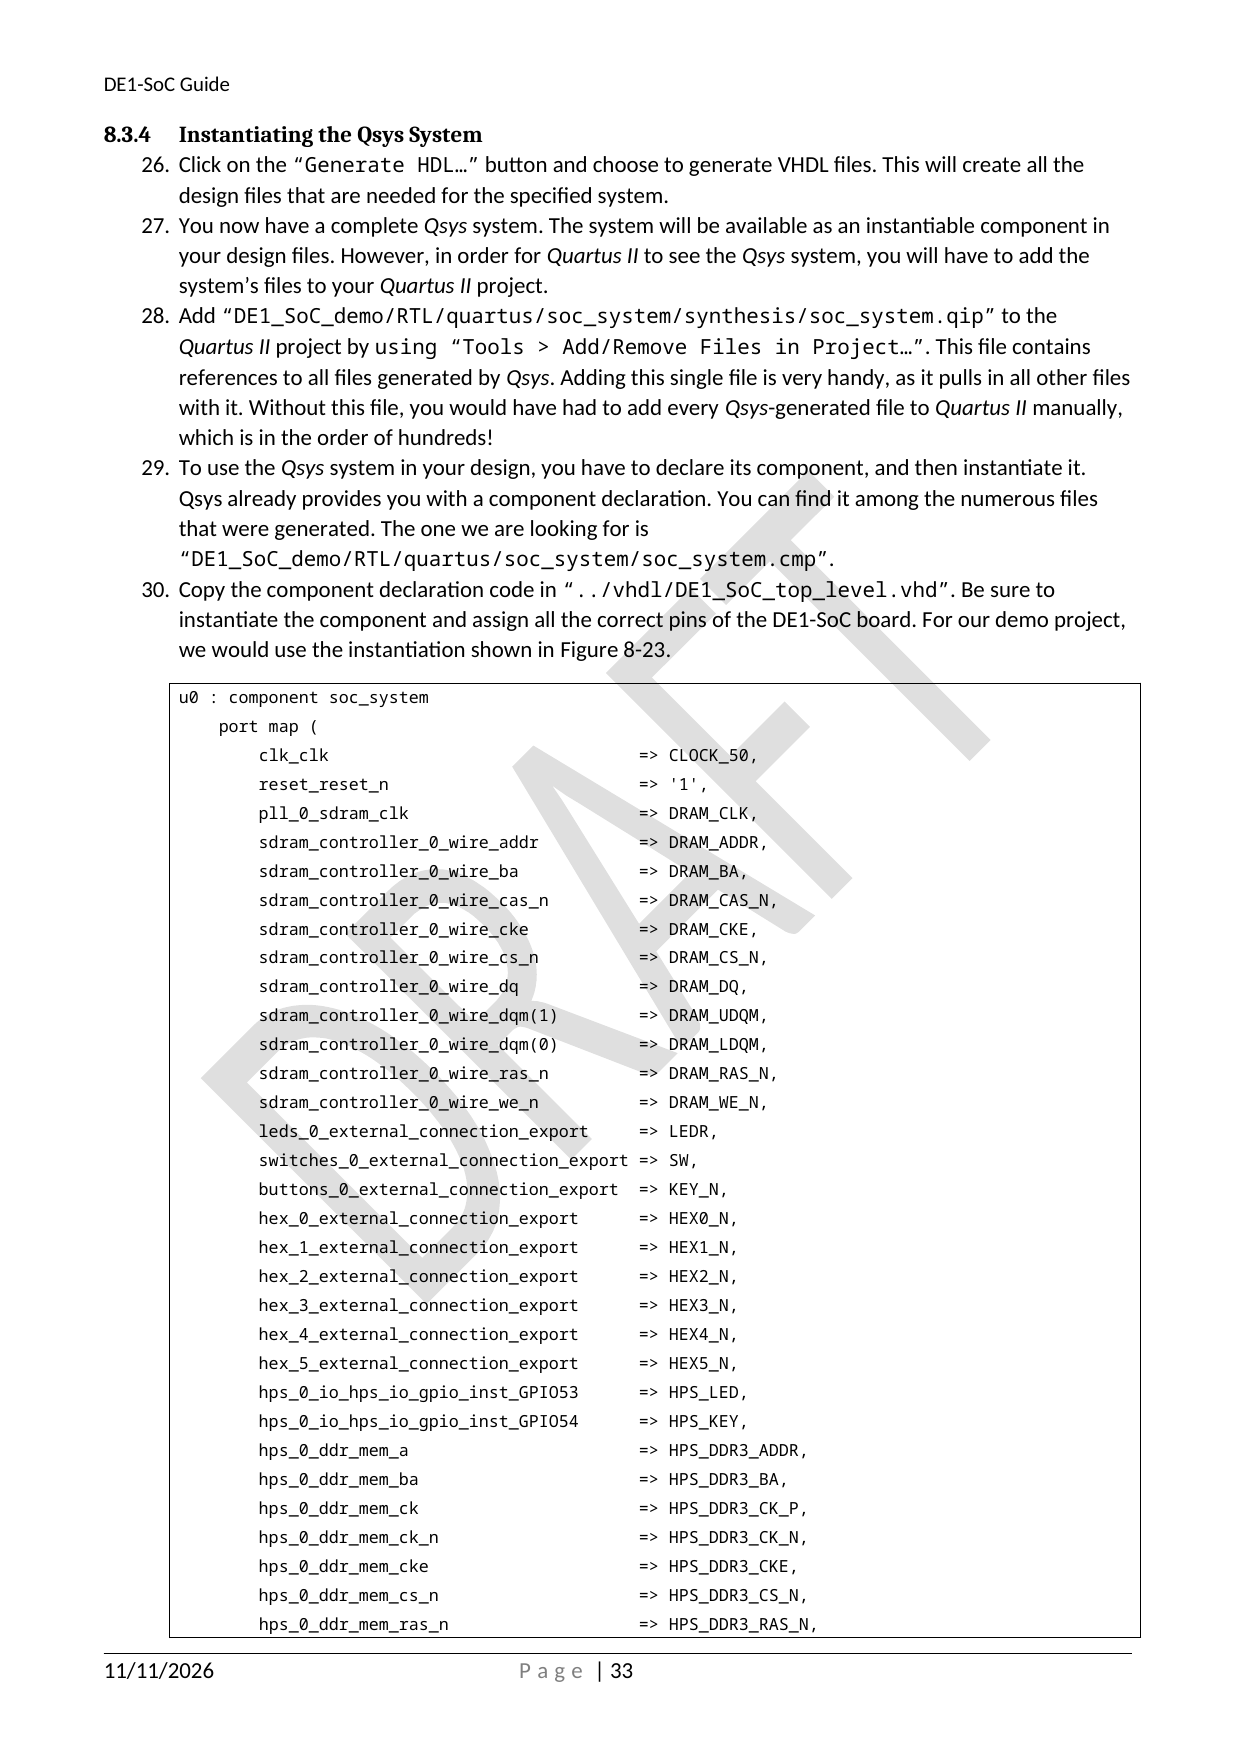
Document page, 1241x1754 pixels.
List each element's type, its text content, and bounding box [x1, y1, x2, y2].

list You now have a complete Qsys system. The system will be available as an instantiable component in your design files. However, in order for Quartus II to see the Qsys system, you will have to add the system’s files to your Quartus II project. [141, 211, 1132, 299]
text sdram_controller_0_wire_ras_n => DRAM_RAS_N, [170, 1059, 1140, 1085]
text hps_0_ddr_mem_ras_n => HPS_DDR3_RAS_N, [170, 1609, 1140, 1637]
text hps_0_ddr_mem_ck => HPS_DDR3_CK_P, [170, 1493, 1140, 1519]
text sdram_controller_0_wire_cke => DRAM_CKE, [170, 914, 1140, 940]
text hps_0_ddr_mem_ck_n => HPS_DDR3_CK_N, [170, 1522, 1140, 1548]
text hex_4_external_connection_export => HEX4_N, [170, 1319, 1140, 1345]
text hps_0_ddr_mem_ba => HPS_DDR3_BA, [170, 1464, 1140, 1490]
text leds_0_external_connection_export => LEDR, [170, 1117, 1140, 1143]
text sdram_controller_0_wire_cs_n => DRAM_CS_N, [170, 943, 1140, 969]
text pll_0_sdram_clk => DRAM_CLK, [170, 798, 1140, 824]
text hps_0_ddr_mem_cke => HPS_DDR3_CKE, [170, 1551, 1140, 1577]
text hex_5_external_connection_export => HEX5_N, [170, 1348, 1140, 1374]
list Add “DE1_SoC_demo/RTL/quartus/soc_system/synthesis/soc_system.qip” to the Quartus II project by using “Tools > Add/Remove Files in Project…”. This file contains references to all files generated by Qsys. Adding this single file is very handy, as it pulls in all other files with it. Without this file, you would have had to add every Qsys-generated file to Quartus II manually, which is in the order of hundreds! [141, 302, 1132, 451]
text hps_0_io_hps_io_gpio_inst_GPIO54 => HPS_KEY, [170, 1406, 1140, 1432]
text sdram_controller_0_wire_ba => DRAM_BA, [170, 856, 1140, 882]
text hex_0_external_connection_export => HEX0_N, [170, 1204, 1140, 1229]
text reset_reset_n => '1', [170, 769, 1140, 795]
list Click on the “Generate HDL…” button and choose to generate VHDL files. This will create all the design files that are needed for the specified system. [141, 150, 1132, 209]
text sdram_controller_0_wire_cas_n => DRAM_CAS_N, [170, 885, 1140, 911]
text sdram_controller_0_wire_dqm(1) => DRAM_UDQM, [170, 1001, 1140, 1027]
text port map ( [170, 711, 1140, 737]
text sdram_controller_0_wire_dqm(0) => DRAM_LDQM, [170, 1030, 1140, 1056]
text buttons_0_external_connection_export => KEY_N, [170, 1175, 1140, 1201]
text hps_0_ddr_mem_cs_n => HPS_DDR3_CS_N, [170, 1580, 1140, 1606]
subtitle Instantiating the Qsys System [103, 122, 1132, 148]
text switches_0_external_connection_export => SW, [170, 1146, 1140, 1172]
text hps_0_ddr_mem_a => HPS_DDR3_ADDR, [170, 1435, 1140, 1461]
text sdram_controller_0_wire_dq => DRAM_DQ, [170, 972, 1140, 998]
list To use the Qsys system in your design, you have to declare its component, and then instantiate it. Qsys already provides you with a component declaration. You can find it among the numerous files that were generated. The one we are looking for is “DE1_SoC_demo/RTL/quartus/soc_system/soc_system.cmp”. [141, 453, 1132, 572]
text u0 : component soc_system [170, 684, 1140, 708]
text sdram_controller_0_wire_we_n => DRAM_WE_N, [170, 1088, 1140, 1114]
text clk_clk => CLOCK_50, [170, 740, 1140, 766]
text hex_2_external_connection_export => HEX2_N, [170, 1262, 1140, 1287]
text hps_0_io_hps_io_gpio_inst_GPIO53 => HPS_LED, [170, 1377, 1140, 1403]
text sdram_controller_0_wire_addr => DRAM_ADDR, [170, 827, 1140, 853]
text hex_3_external_connection_export => HEX3_N, [170, 1291, 1140, 1316]
text hex_1_external_connection_export => HEX1_N, [170, 1233, 1140, 1258]
